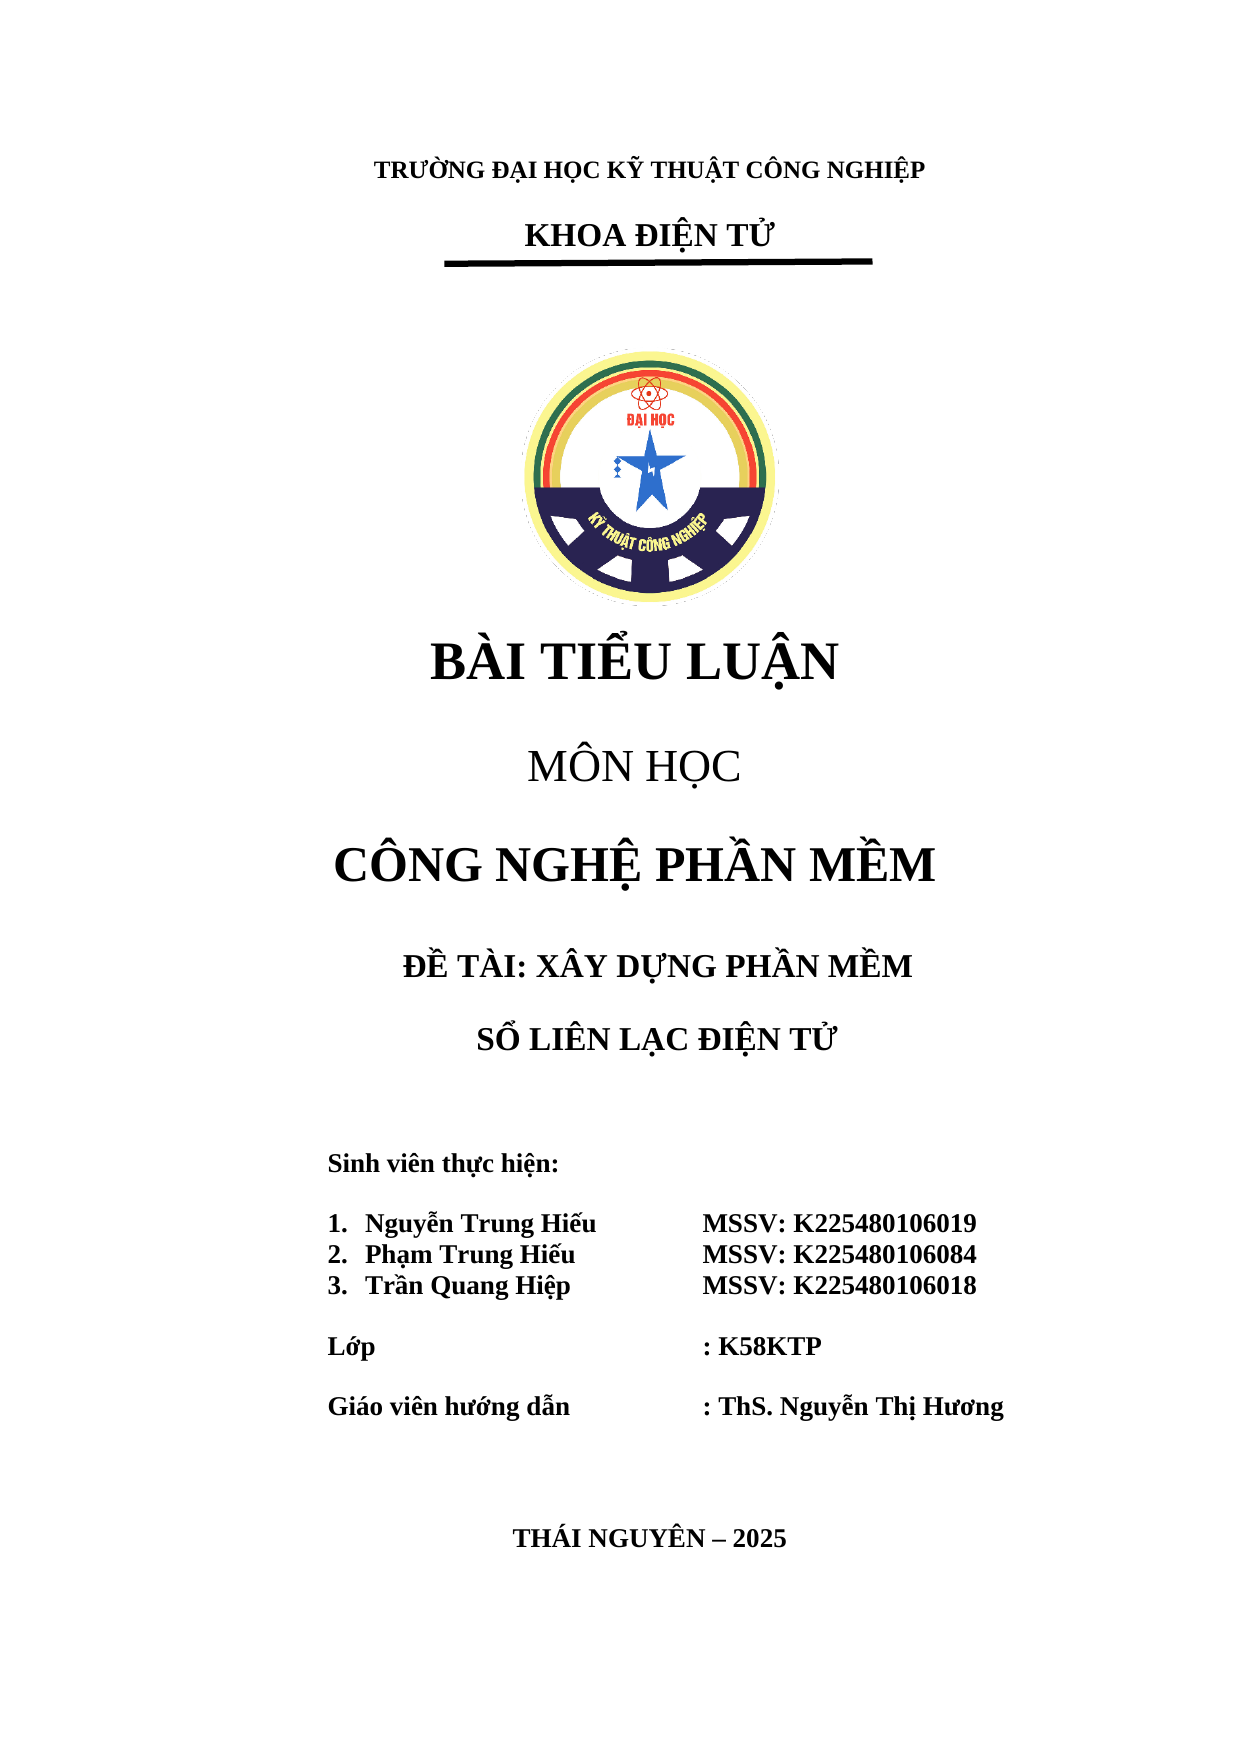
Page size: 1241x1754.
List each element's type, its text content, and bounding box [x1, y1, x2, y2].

text THÁI NGUYÊN – 2025 [177, 1522, 1122, 1553]
list Phạm Trung Hiếu MSSV: K225480106084 [327, 1238, 1122, 1269]
picture [520, 347, 779, 606]
text CÔNG NGHỆ PHẦN MỀM [177, 834, 1093, 892]
text Lớp : K58KTP [327, 1330, 1122, 1361]
list Trần Quang Hiệp MSSV: K225480106018 [327, 1269, 1122, 1301]
text TRƯỜNG ĐẠI HỌC KỸ THUẬT CÔNG NGHIỆP [177, 156, 1122, 184]
text ĐỀ TÀI: XÂY DỰNG PHẦN MỀM [292, 946, 1092, 984]
text Giáo viên hướng dẫn : ThS. Nguyễn Thị Hương [327, 1390, 1122, 1421]
list Nguyễn Trung Hiếu MSSV: K225480106019 [327, 1207, 1122, 1238]
text Sinh viên thực hiện: [267, 1147, 1122, 1178]
text MÔN HỌC [177, 739, 1093, 792]
text KHOA ĐIỆN TỬ [177, 215, 1122, 254]
text SỔ LIÊN LẠC ĐIỆN TỬ [192, 1019, 1122, 1057]
text BÀI TIỂU LUẬN [177, 629, 1093, 691]
